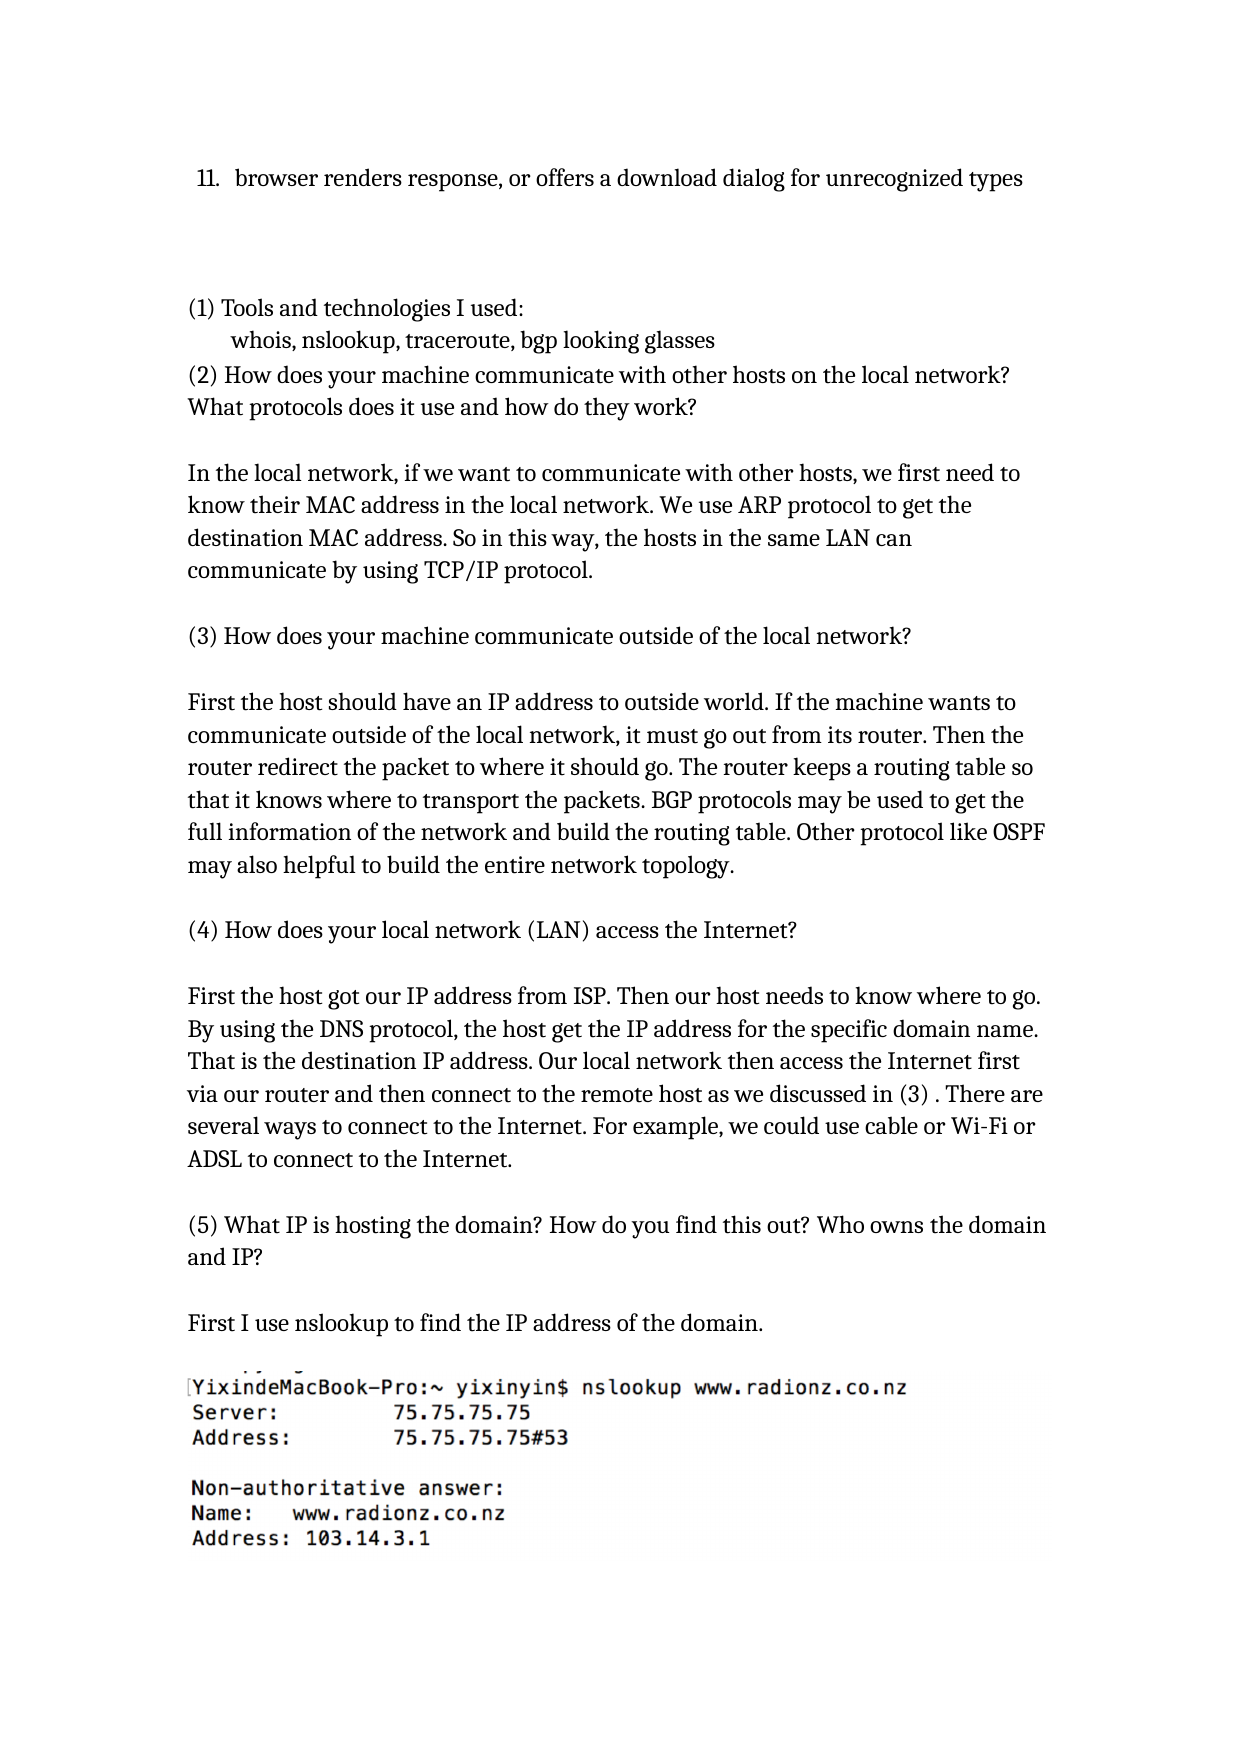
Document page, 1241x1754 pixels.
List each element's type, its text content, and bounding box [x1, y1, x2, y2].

picture [187, 1371, 1053, 1561]
text First the host should have an IP address to outside world. If the machine wants to communicate outside of the local network, it must go out from its router. Then the router redirect the packet to where it should go. The router keeps a routing table so that it knows where to transport the packets. BGP protocols may be used to get the full information of the network and build the routing table. Other protocol like OSPF may also helpful to build the entire network topology. [187, 684, 1053, 879]
list browser renders response, or offers a download dialog for unrecognized types [197, 162, 1053, 194]
text First the host got our IP address from ISP. Then our host needs to know where to go. By using the DNS protocol, the host get the IP address for the specific domain name. That is the destination IP address. Our local network then access the Internet first via our router and then connect to the remote host as we discussed in (3) . There are several ways to connect to the Internet. For example, we could use cable or Wi-Fi or ADSL to connect to the Internet. [187, 979, 1053, 1174]
text In the local network, if we want to communicate with other hosts, we first need to know their MAC address in the local network. We use ARP protocol to get the destination MAC address. So in this way, the hosts in the same LAN can communicate by using TCP/IP protocol. [187, 455, 1053, 585]
text (2) How does your machine communicate with other hosts on the local network? What protocols does it use and how do they work? [187, 357, 1053, 422]
text whois, nslookup, traceroute, bgp looking glasses [187, 324, 1053, 357]
text First I use nslookup to find the IP address of the domain. [187, 1305, 1053, 1338]
text (3) How does your machine communicate outside of the local network? [187, 619, 1053, 651]
text (4) How does your local network (LAN) access the Internet? [187, 913, 1053, 945]
text (1) Tools and technologies I used: [187, 292, 1053, 324]
text (5) What IP is hosting the domain? How do you find this out? Who owns the domain and IP? [187, 1207, 1053, 1272]
